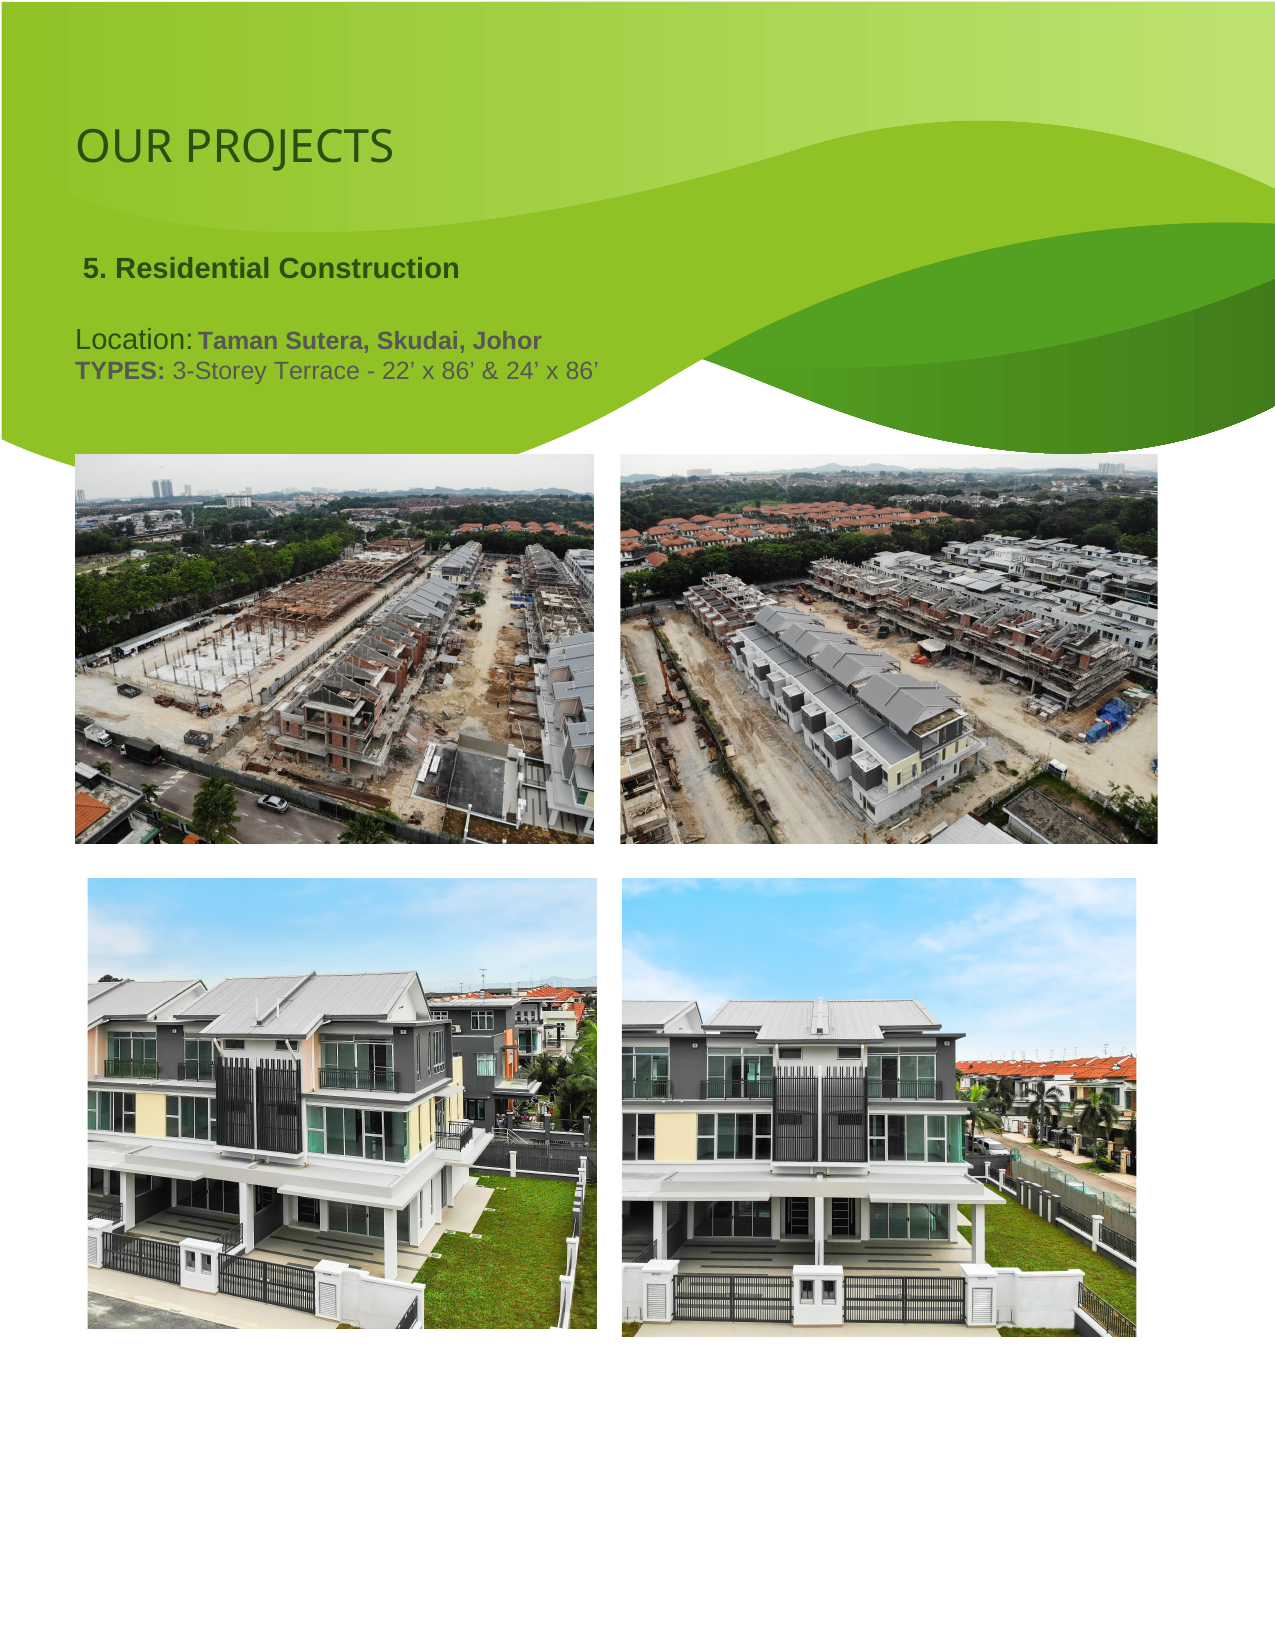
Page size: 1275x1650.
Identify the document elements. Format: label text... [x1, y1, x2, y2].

picture [621, 878, 1137, 1337]
text TYPES: 3-Storey Terrace - 22’ x 86’ & 24’ x 86’ [75, 356, 1219, 385]
text OUR PROJECTS [75, 113, 1144, 176]
picture [87, 878, 597, 1329]
text 5. Residential Construction [75, 251, 1144, 285]
picture [620, 454, 1158, 844]
text Location: Taman Sutera, Skudai, Johor [75, 322, 1219, 356]
picture [75, 454, 594, 844]
